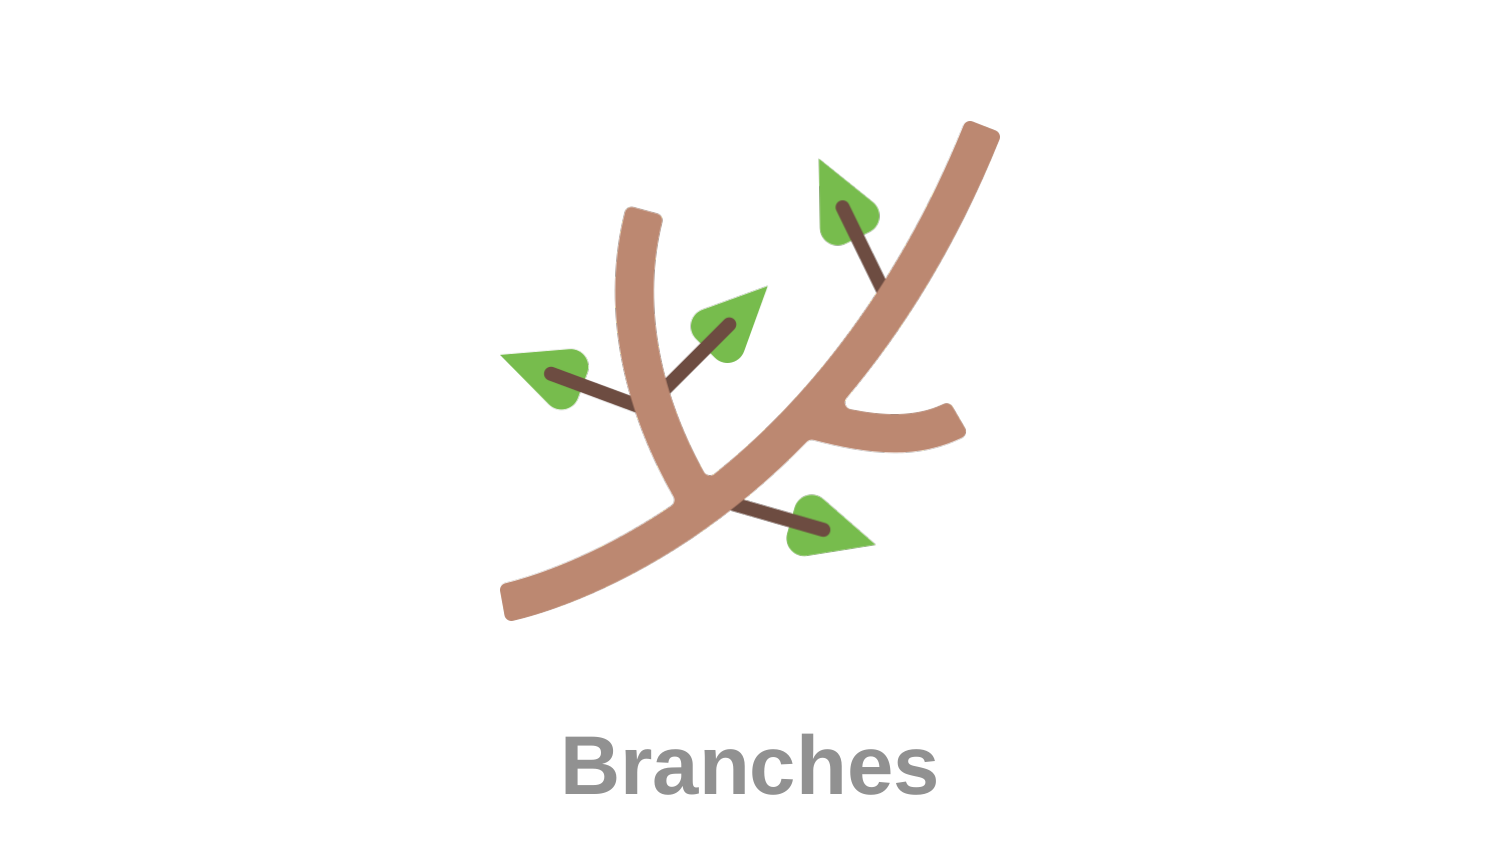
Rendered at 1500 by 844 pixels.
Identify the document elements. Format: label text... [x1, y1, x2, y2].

text Branches [560, 678, 1023, 824]
picture [493, 114, 1007, 628]
